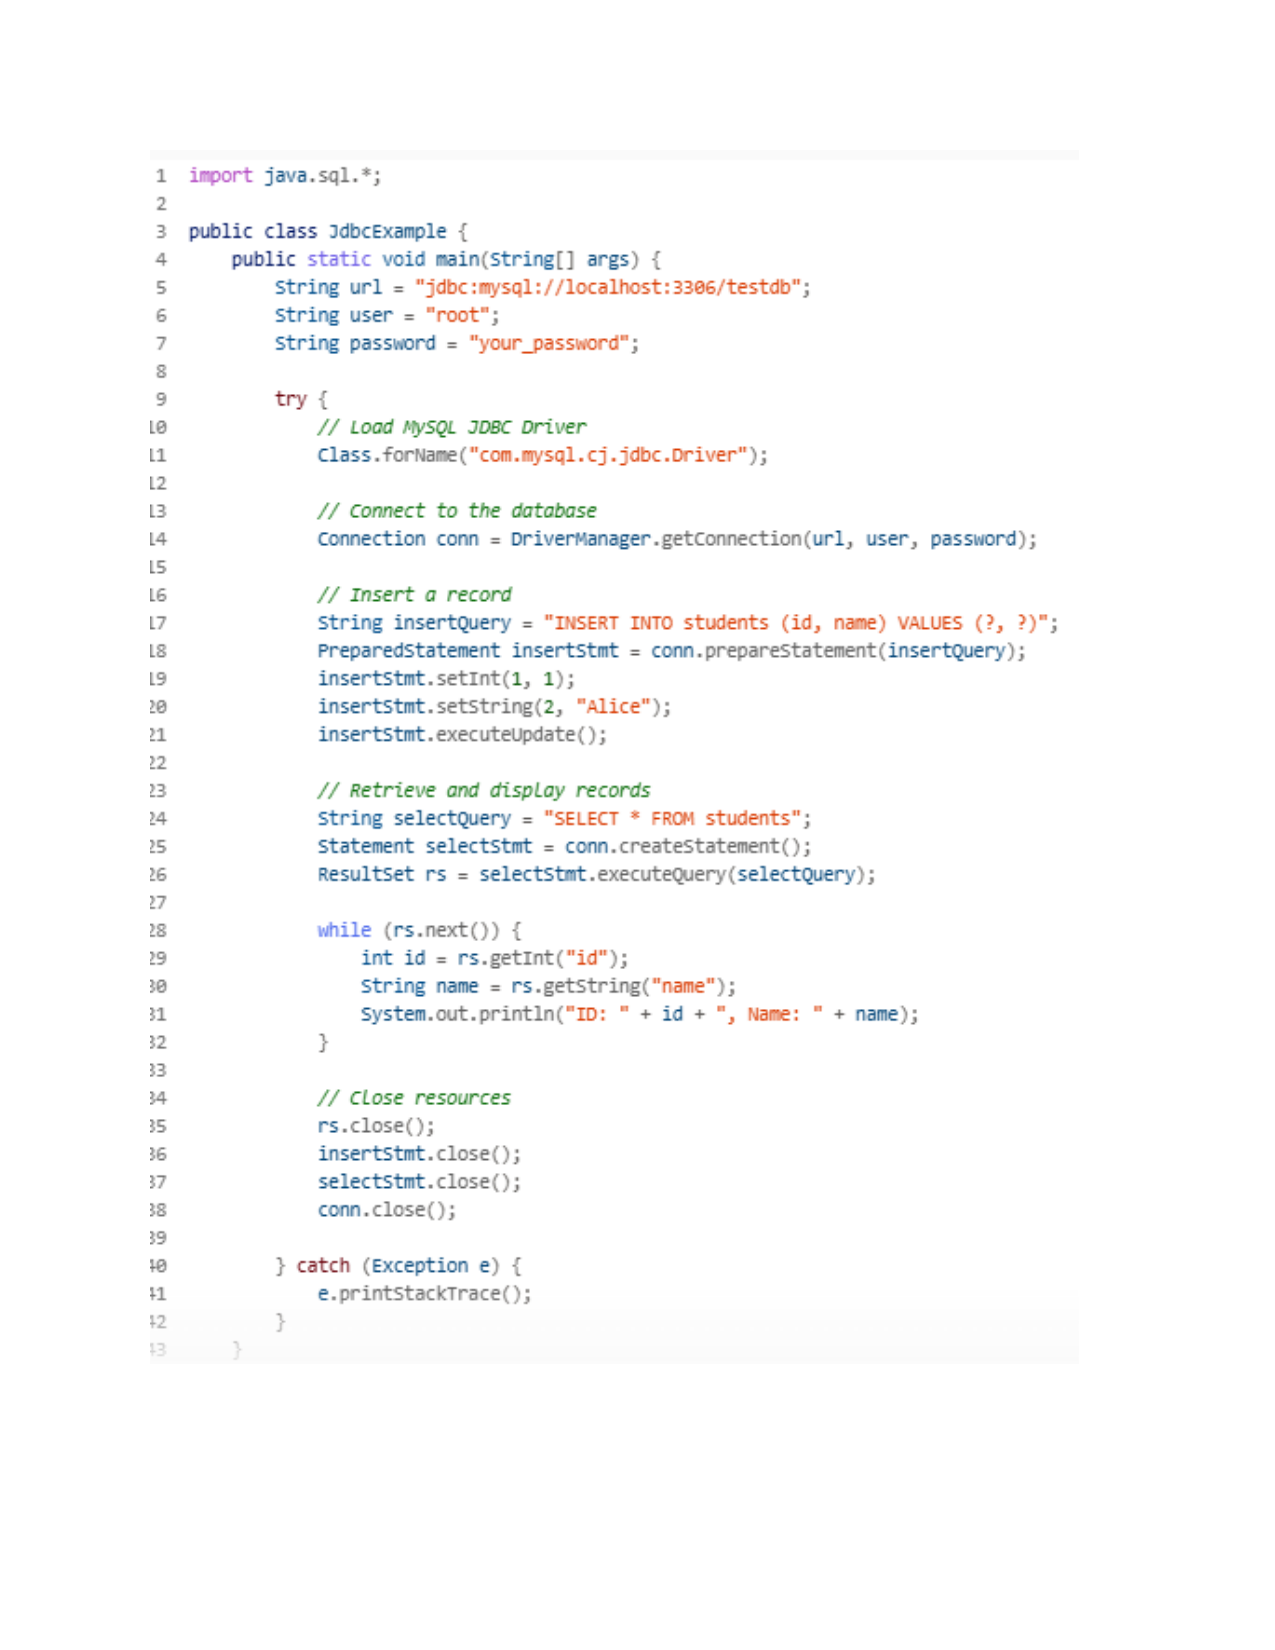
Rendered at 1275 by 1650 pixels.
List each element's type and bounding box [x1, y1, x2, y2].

picture [150, 150, 1079, 1364]
